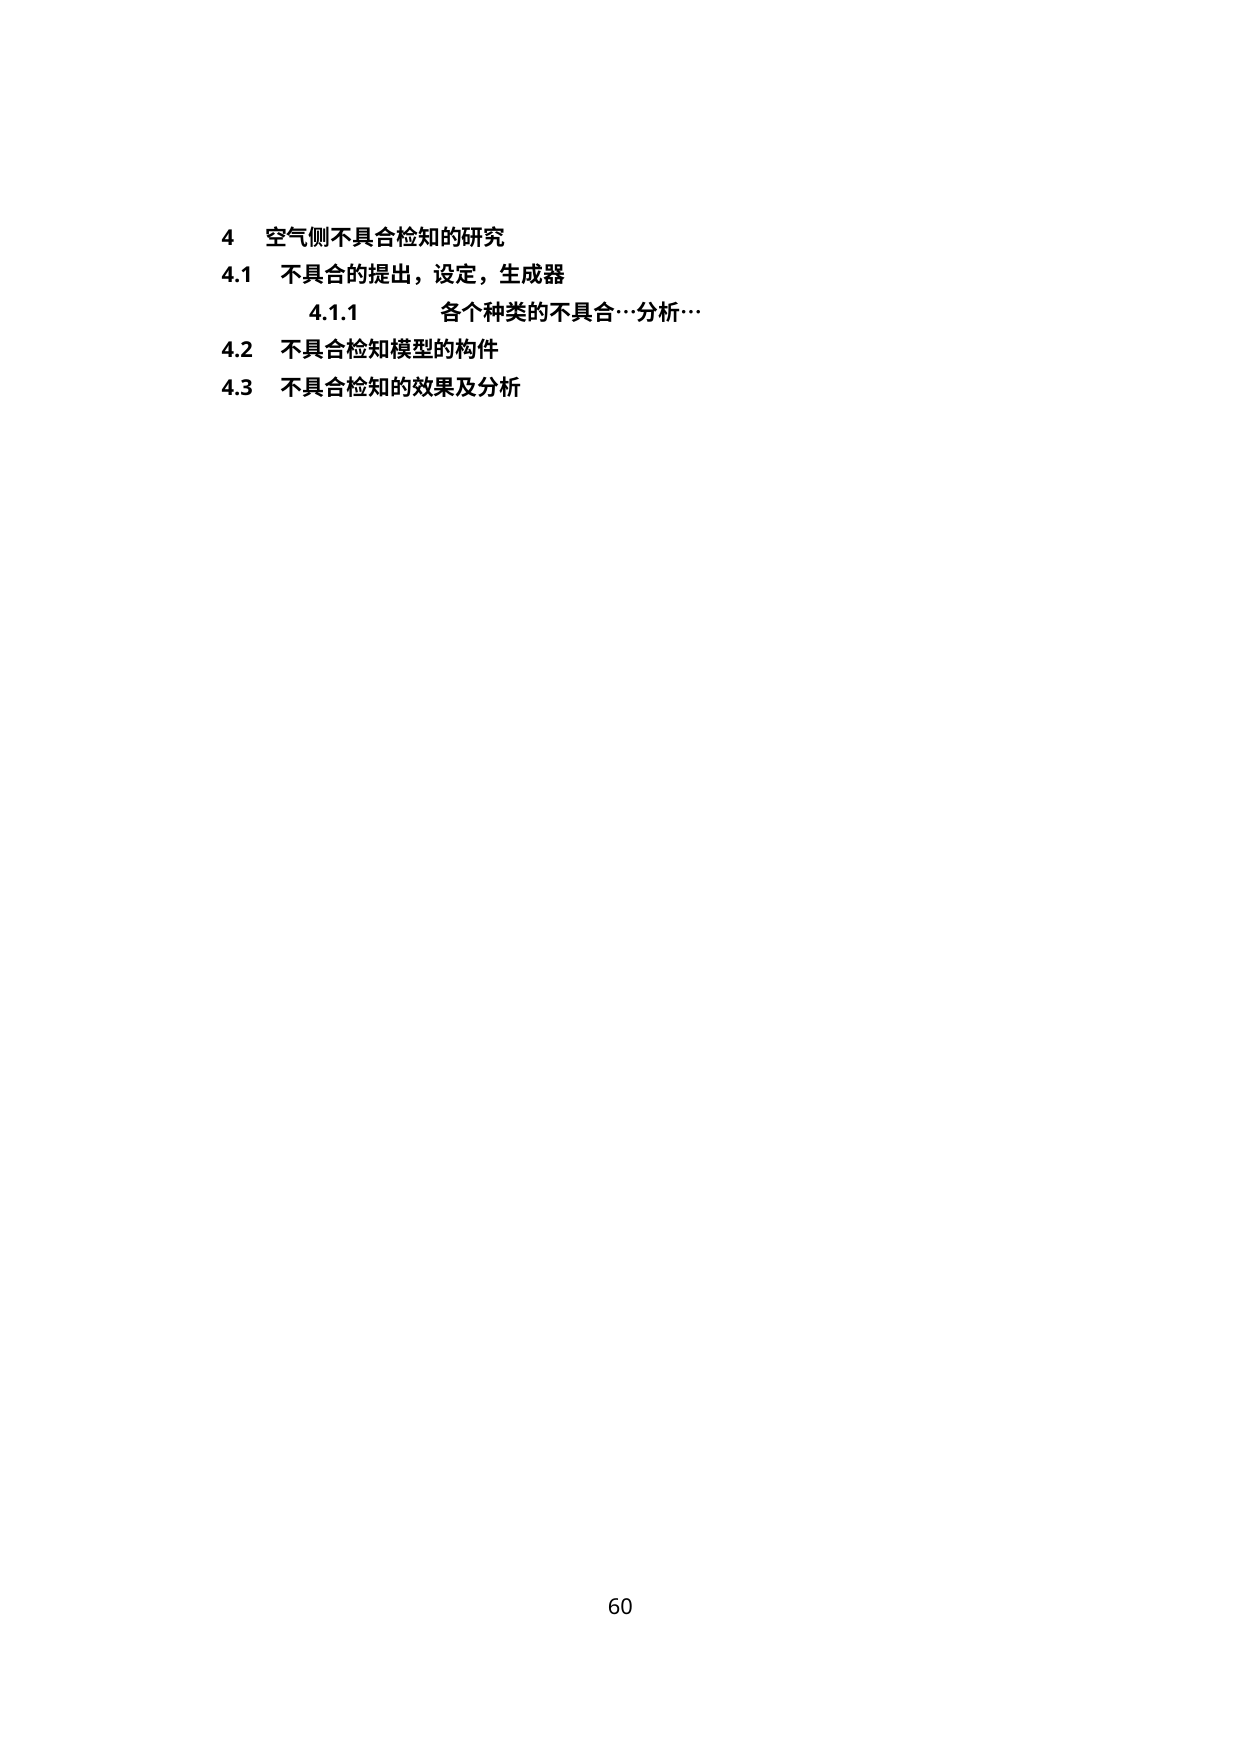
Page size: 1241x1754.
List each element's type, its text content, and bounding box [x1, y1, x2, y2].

subtitle 各个种类的不具合…分析… [265, 292, 1063, 329]
subtitle 不具合检知的效果及分析 [221, 367, 1063, 404]
subtitle 不具合检知模型的构件 [221, 329, 1063, 367]
subtitle 空气侧不具合检知的研究 [177, 217, 1063, 254]
subtitle 不具合的提出，设定，生成器 [221, 254, 1063, 292]
